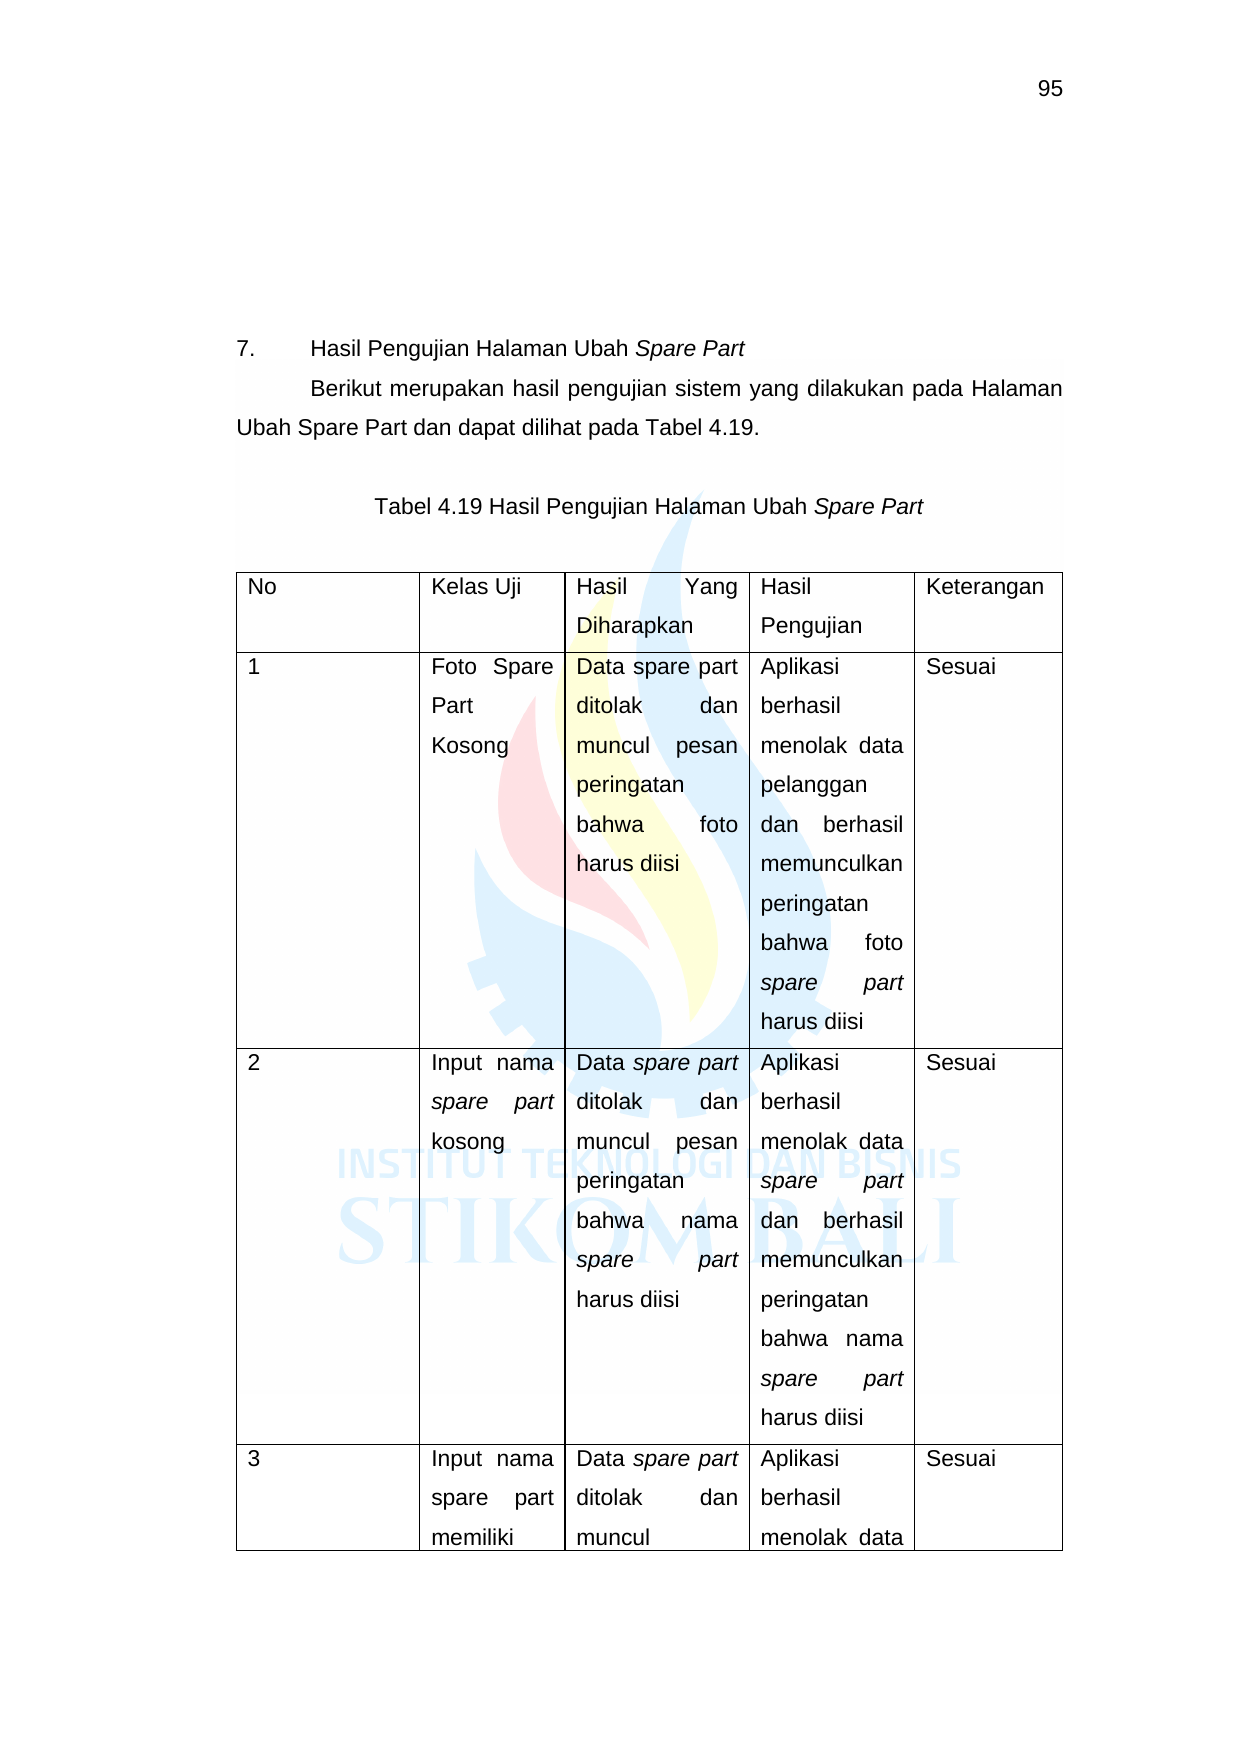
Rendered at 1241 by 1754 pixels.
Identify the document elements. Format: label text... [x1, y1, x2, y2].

table_cell Input nama spare part kosong [420, 1049, 564, 1444]
table_header Keterangan [915, 573, 1062, 652]
table_cell Data spare part ditolak dan muncul peringatan bahwa nama spare part minimal memiliki 7 (tujuh) karakter [566, 1445, 749, 1550]
table_cell Aplikasi berhasil menolak data spare part dan berhasil memunculkan peringatan bahwa nama spare part harus diisi [750, 1049, 914, 1444]
table_cell Foto Spare Part Kosong [420, 653, 564, 1048]
table_cell Aplikasi berhasil menolak data pelanggan dan berhasil memunculkan peringatan bahwa foto spare part harus diisi [750, 653, 914, 1048]
table_cell Data spare part ditolak dan muncul pesan peringatan bahwa foto harus diisi [566, 653, 749, 1048]
table_cell Sesuai [915, 1049, 1062, 1444]
table_header Hasil Yang Diharapkan [566, 573, 749, 652]
list Berikut merupakan hasil pengujian sistem yang dilakukan pada Halaman Ubah Spare Part dan dapat dilihat pada Tabel 4.19. [236, 374, 1063, 440]
table_cell 3 [237, 1445, 419, 1550]
table_header No [237, 573, 419, 652]
table_cell Input nama spare part memiliki karakter kurang dari 7 (tujuh) [420, 1445, 564, 1550]
table_cell Aplikasi berhasil menolak data spare part dan berhasil memunculkan peringatan bahwa nama spare part minimal memiliki 7 (tujuh) karakter [750, 1445, 914, 1550]
table_cell 2 [237, 1049, 419, 1444]
table_header Hasil Pengujian [750, 573, 914, 652]
list Hasil Pengujian Halaman Ubah Spare Part [236, 335, 1063, 361]
table_cell 1 [237, 653, 419, 1048]
text Tabel 4.19 Hasil Pengujian Halaman Ubah Spare Part [236, 493, 1063, 519]
table_cell Sesuai [915, 653, 1062, 1048]
table_cell Data spare part ditolak dan muncul pesan peringatan bahwa nama spare part harus diisi [566, 1049, 749, 1444]
table_header Kelas Uji [420, 573, 564, 652]
table_cell Sesuai [915, 1445, 1062, 1550]
